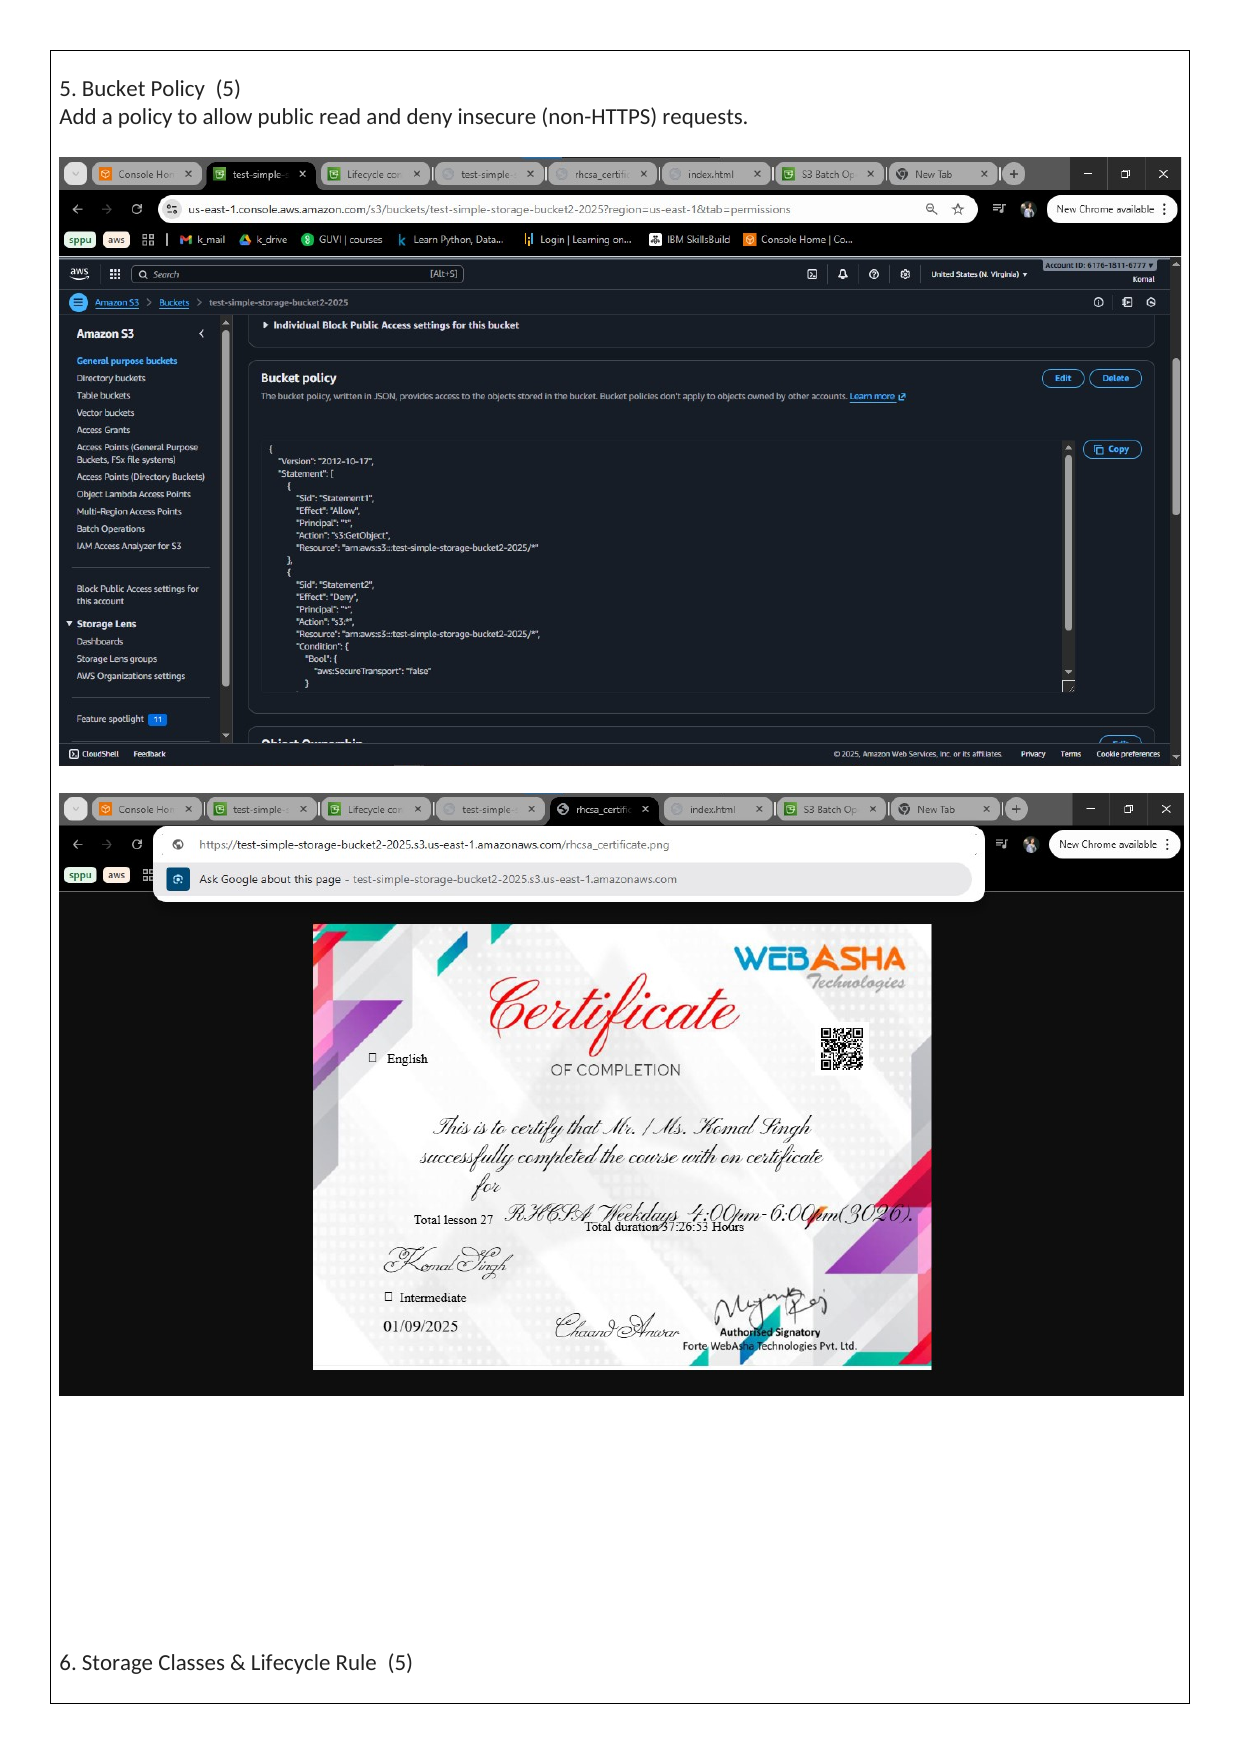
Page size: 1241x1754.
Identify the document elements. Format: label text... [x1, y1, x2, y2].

picture [59, 157, 1182, 766]
picture [59, 793, 1184, 1396]
text Add a policy to allow public read and deny insecure (non-HTTPS) requests. [59, 102, 1181, 130]
text 6. Storage Classes & Lifecycle Rule (5) [59, 1648, 1181, 1676]
text 5. Bucket Policy (5) [59, 74, 1181, 102]
